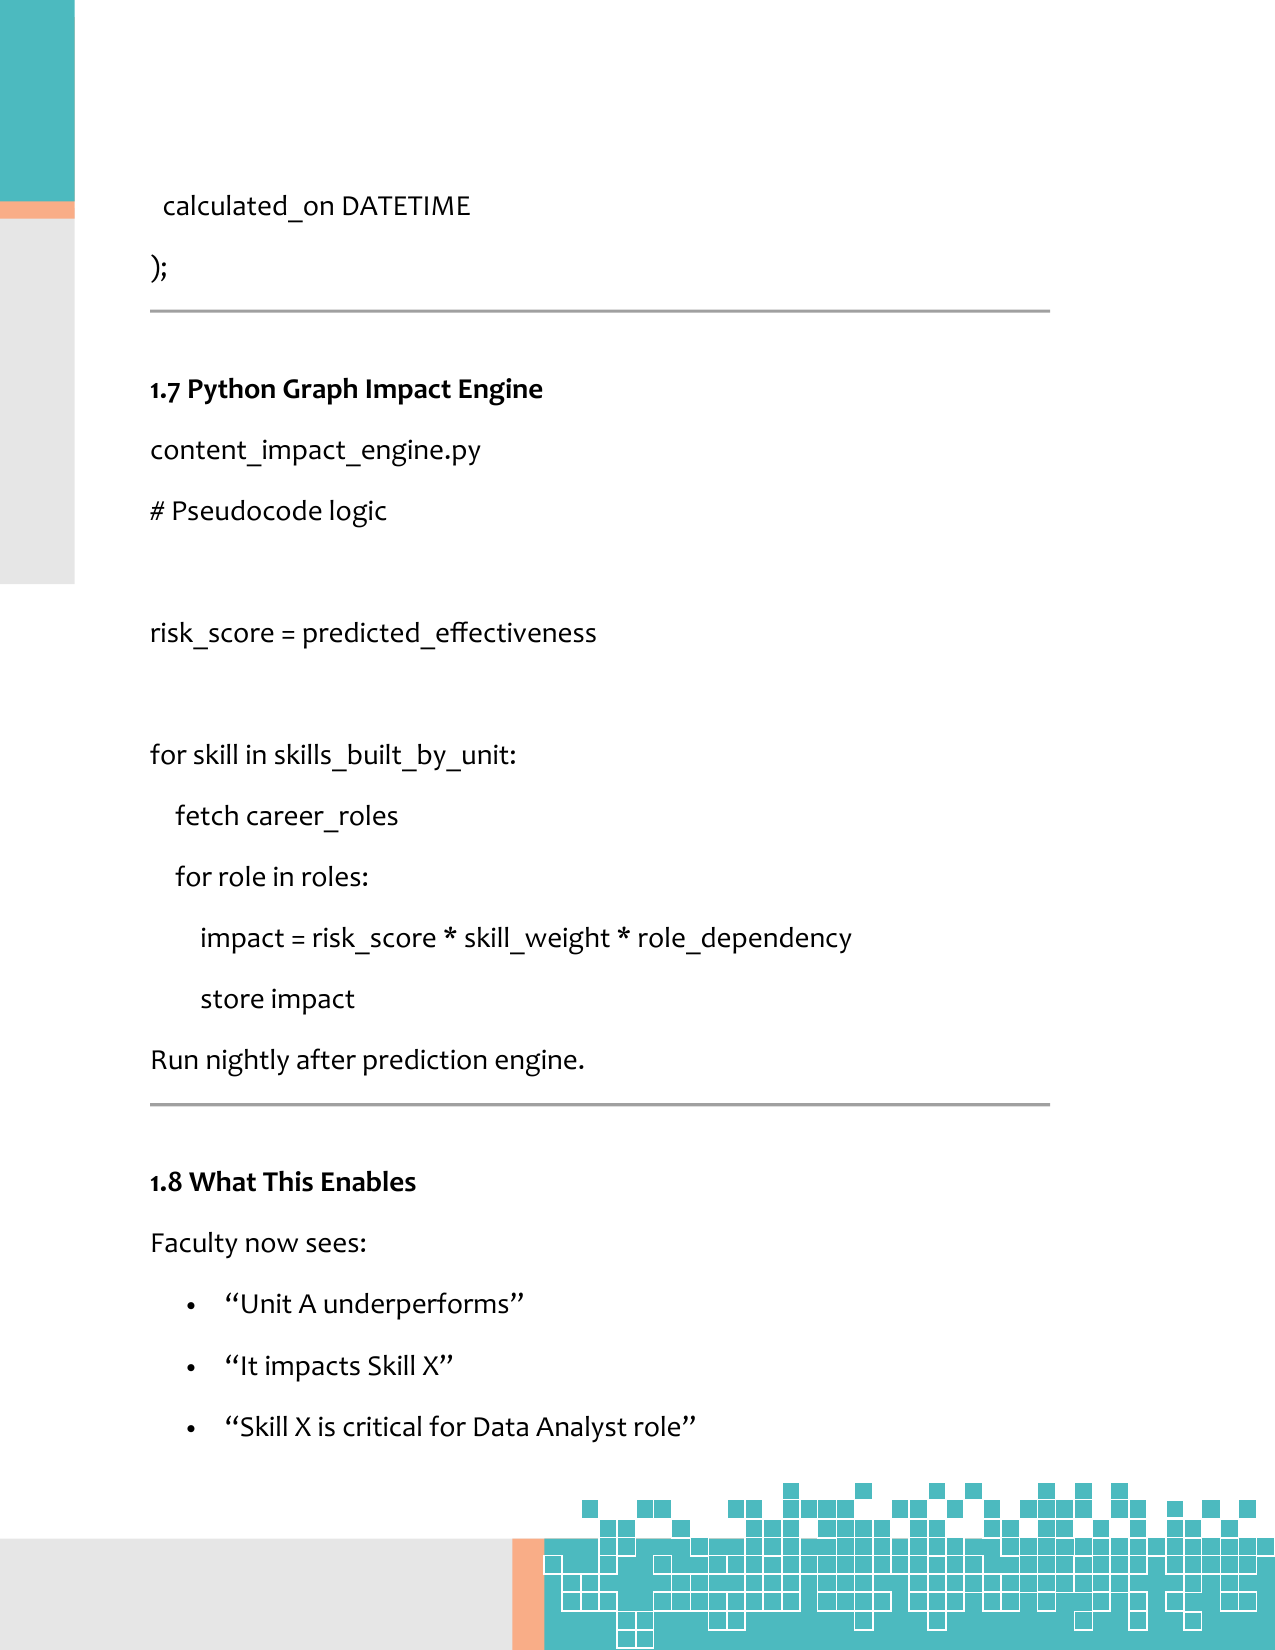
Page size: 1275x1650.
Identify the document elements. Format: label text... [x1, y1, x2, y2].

text content_impact_engine.py [150, 432, 975, 467]
list “Unit A underperforms” [187, 1286, 975, 1322]
text fetch career_roles [150, 798, 975, 833]
text risk_score = predicted_effectiveness [150, 615, 975, 650]
text ); [150, 248, 975, 284]
text Run nightly after prediction engine. [150, 1042, 975, 1078]
list “Skill X is critical for Data Analyst role” [187, 1408, 975, 1444]
list “It impacts Skill X” [187, 1347, 975, 1383]
text calculated_on DATETIME [150, 187, 975, 223]
text store impact [150, 981, 975, 1017]
text # Pseudocode logic [150, 493, 975, 528]
text impact = risk_score * skill_weight * role_dependency [150, 920, 975, 956]
text 1.7 Python Graph Impact Engine [150, 371, 975, 406]
text Faculty now sees: [150, 1225, 975, 1261]
text 1.8 What This Enables [150, 1164, 975, 1200]
text for skill in skills_built_by_unit: [150, 737, 975, 772]
text for role in roles: [150, 859, 975, 894]
